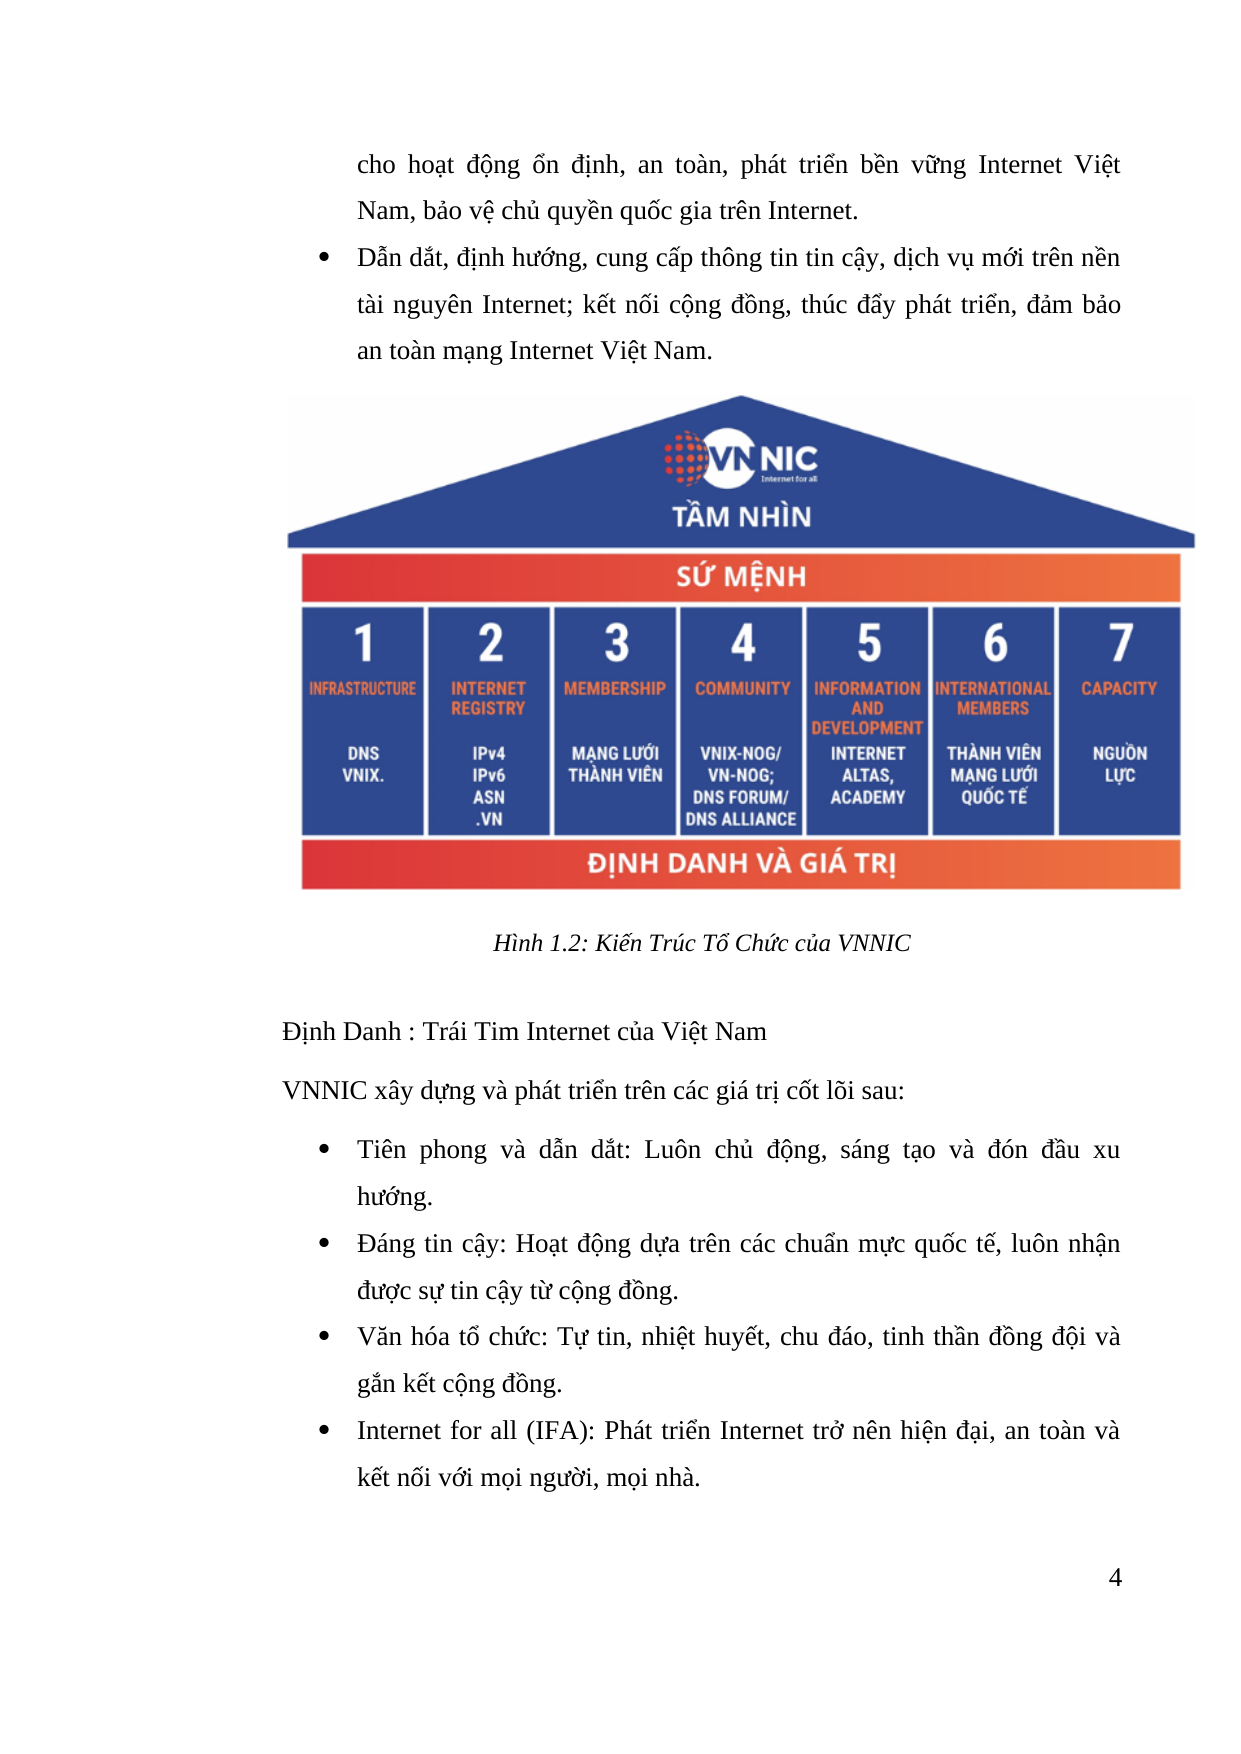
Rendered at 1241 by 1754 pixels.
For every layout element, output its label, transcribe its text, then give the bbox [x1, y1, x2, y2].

list Văn hóa tổ chức: Tự tin, nhiệt huyết, chu đáo, tinh thần đồng đội và gắn kết cộng đồng. [319, 1320, 1122, 1398]
list Đáng tin cậy: Hoạt động dựa trên các chuẩn mực quốc tế, luôn nhận được sự tin cậy từ cộng đồng. [319, 1227, 1122, 1305]
text VNNIC xây dựng và phát triển trên các giá trị cốt lõi sau: [207, 1074, 1122, 1106]
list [319, 148, 1122, 226]
list Dẫn dắt, định hướng, cung cấp thông tin tin cậy, dịch vụ mới trên nền tài nguyên Internet; kết nối cộng đồng, thúc đẩy phát triển, đảm bảo an toàn mạng Internet Việt Nam. [319, 241, 1122, 366]
text Định Danh : Trái Tim Internet của Việt Nam [207, 1015, 1122, 1046]
list Tiên phong và dẫn dắt: Luôn chủ động, sáng tạo và đón đầu xu hướng. [319, 1133, 1122, 1211]
picture [281, 393, 1198, 900]
list Internet for all (IFA): Phát triển Internet trở nên hiện đại, an toàn và kết nối với mọi người, mọi nhà. [319, 1414, 1122, 1492]
